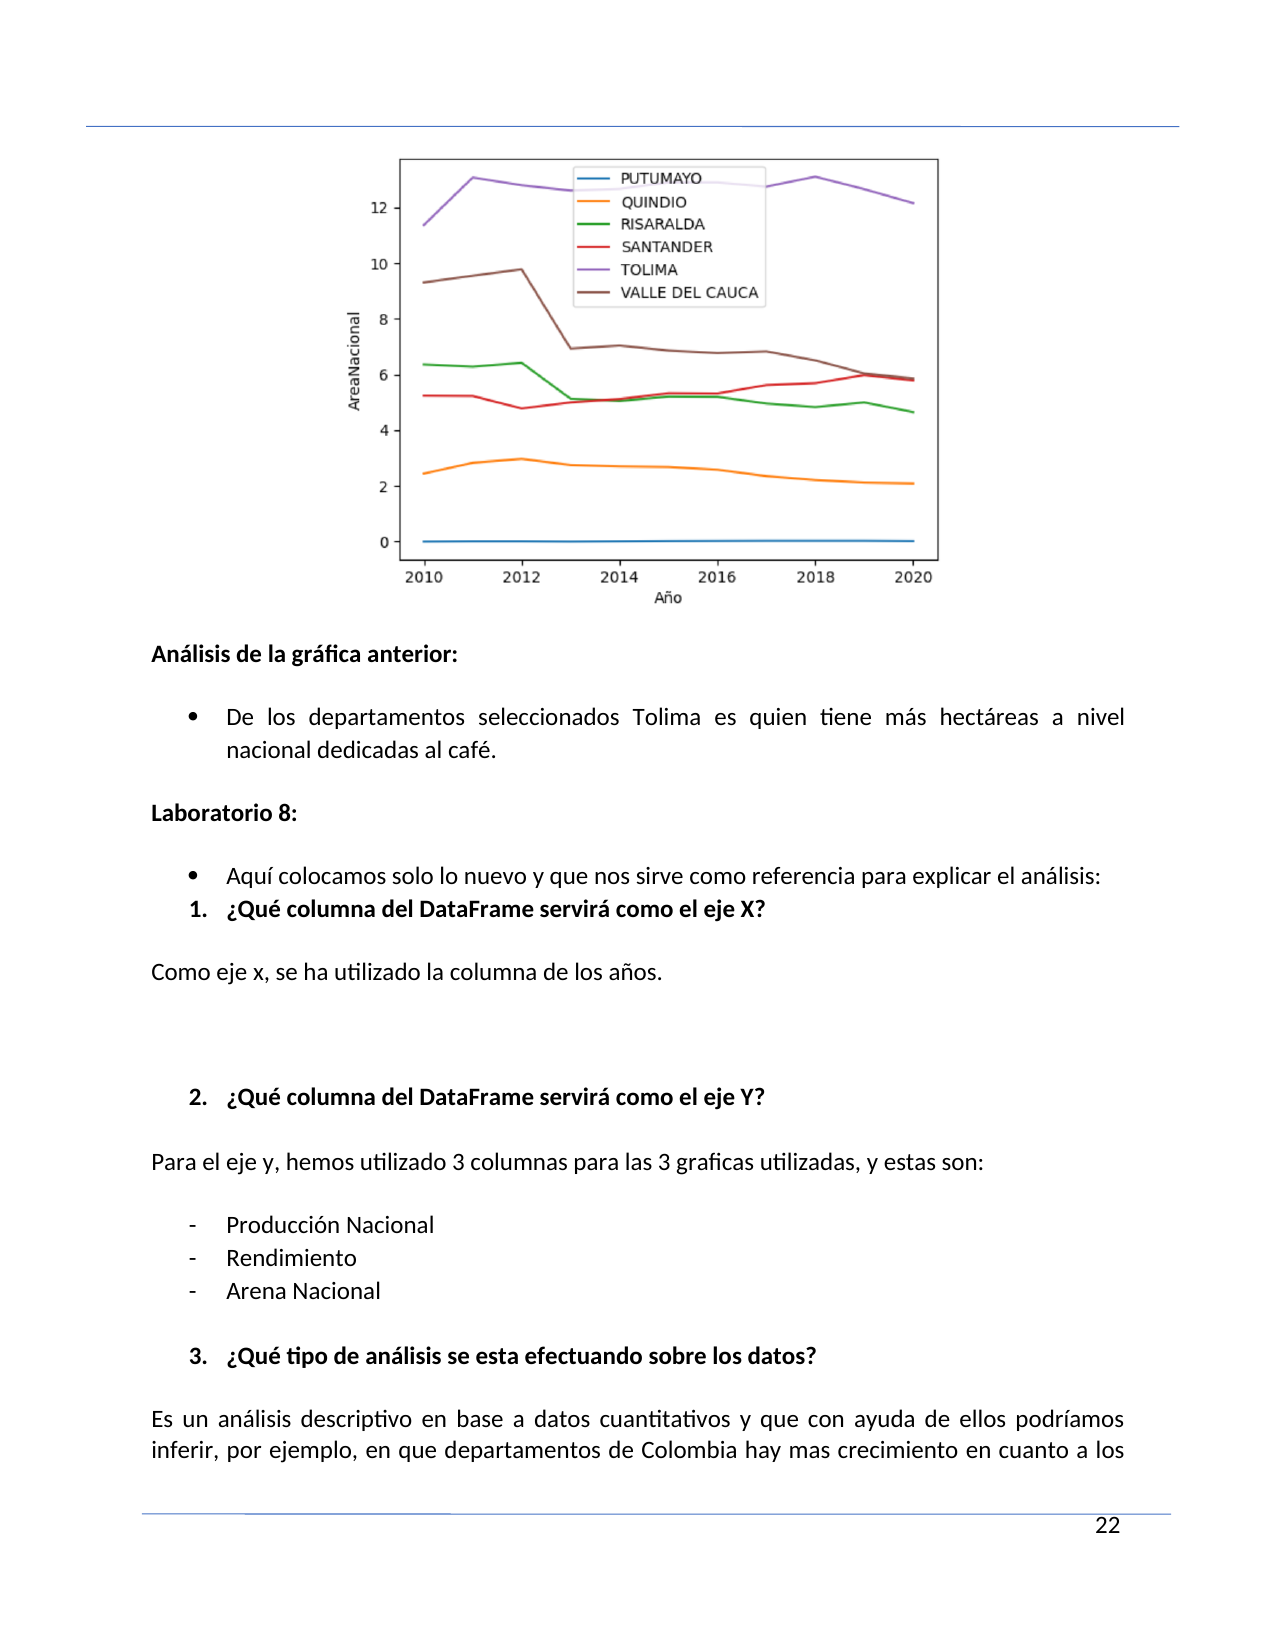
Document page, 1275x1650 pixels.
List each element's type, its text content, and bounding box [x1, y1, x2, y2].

list ¿Qué columna del DataFrame servirá como el eje X? [188, 893, 1126, 923]
list Aquí colocamos solo lo nuevo y que nos sirve como referencia para explicar el análisis: [188, 860, 1126, 890]
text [151, 1403, 1126, 1465]
text Análisis de la gráfica anterior: [151, 638, 1126, 669]
list Arena Nacional [188, 1275, 1126, 1306]
list Rendimiento [188, 1242, 1126, 1273]
list ¿Qué columna del DataFrame servirá como el eje Y? [188, 1081, 1126, 1112]
text Como eje x, se ha utilizado la columna de los años. [151, 956, 1126, 986]
picture [330, 150, 947, 606]
list De los departamentos seleccionados Tolima es quien tiene más hectáreas a nivel nacional dedicadas al café. [188, 701, 1126, 764]
list ¿Qué tipo de análisis se esta efectuando sobre los datos? [188, 1340, 1126, 1370]
text Laboratorio 8: [151, 797, 1126, 827]
text Para el eje y, hemos utilizado 3 columnas para las 3 graficas utilizadas, y estas son: [151, 1147, 1126, 1177]
list Producción Nacional [188, 1209, 1126, 1240]
